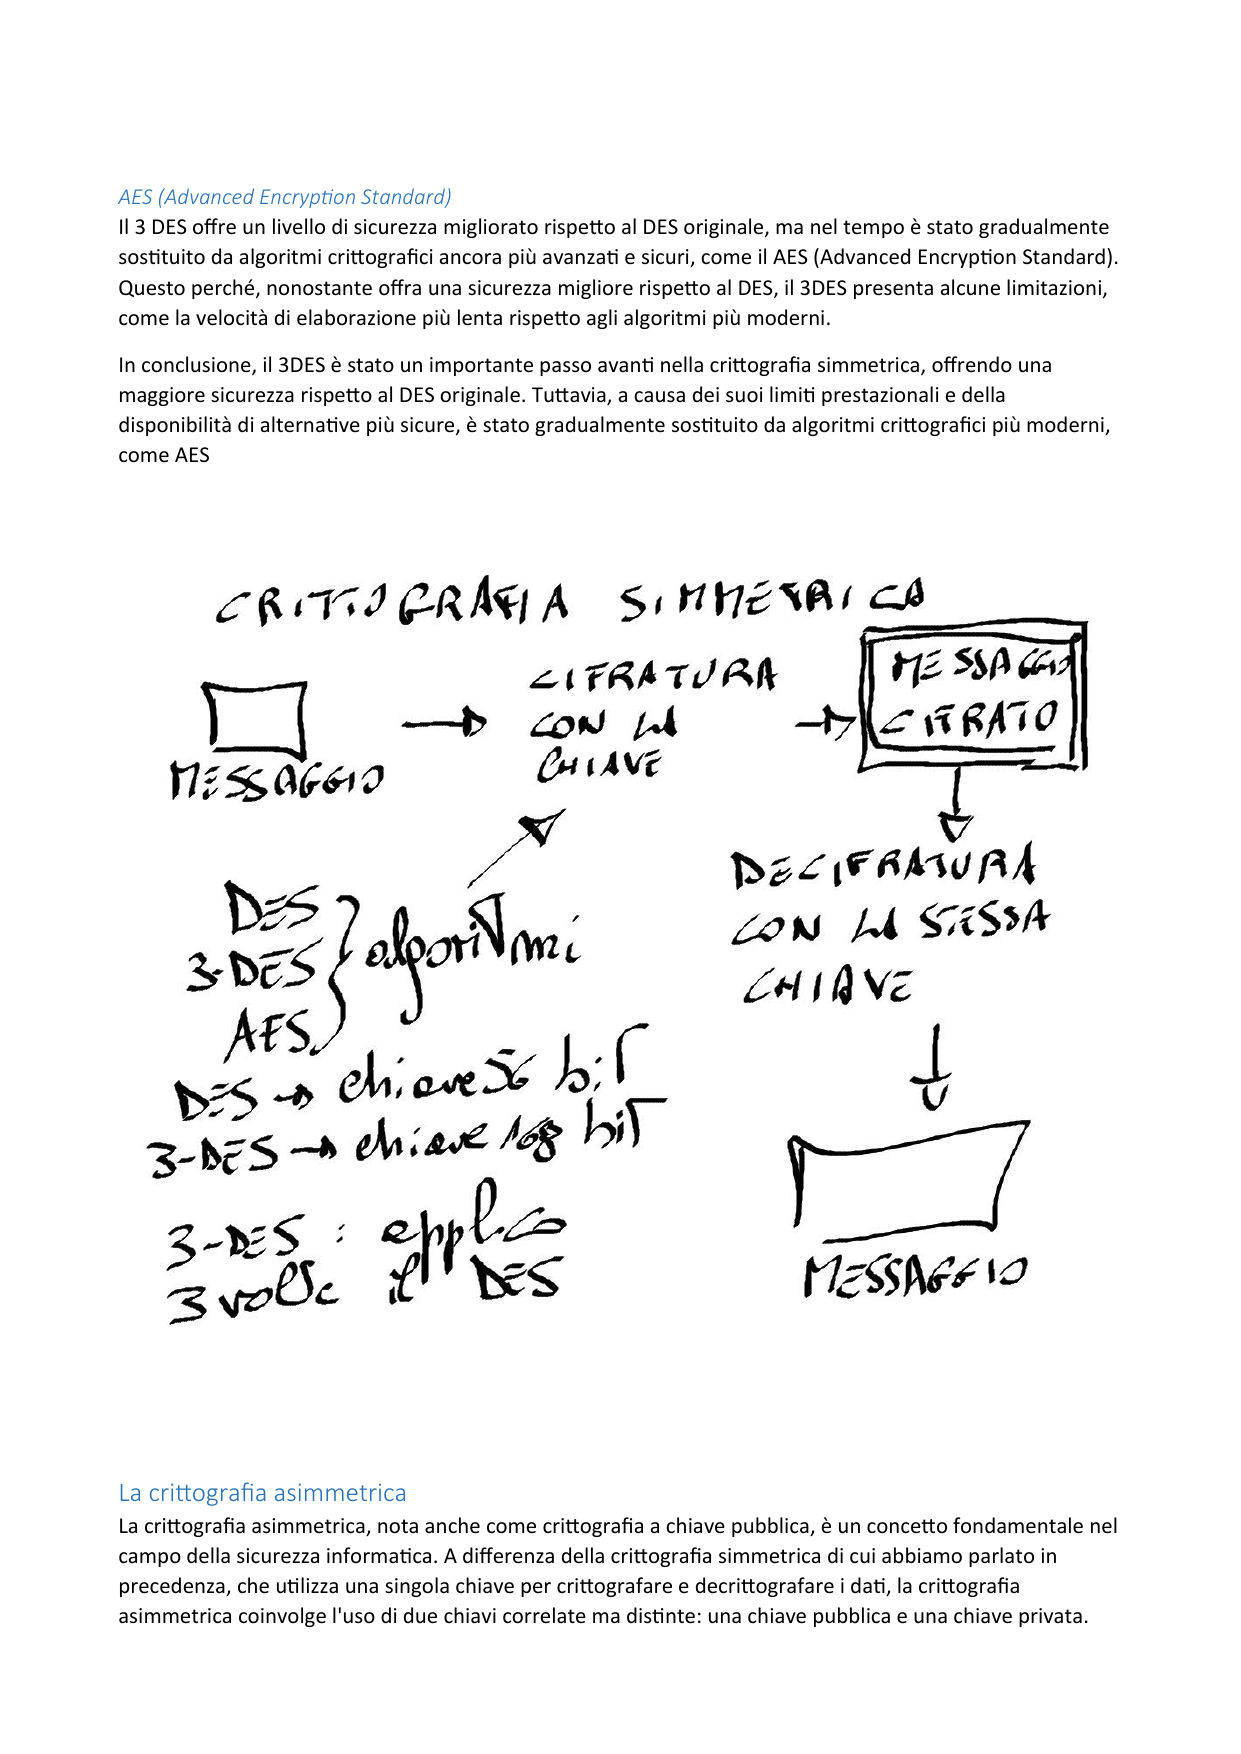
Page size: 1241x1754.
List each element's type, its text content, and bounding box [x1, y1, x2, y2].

subtitle AES (Advanced Encryption Standard) [118, 182, 1122, 210]
text In conclusione, il 3DES è stato un importante passo avanti nella crittografia simmetrica, offrendo una maggiore sicurezza rispetto al DES originale. Tuttavia, a causa dei suoi limiti prestazionali e della disponibilità di alternative più sicure, è stato gradualmente sostituito da algoritmi crittografici più moderni, come AES [118, 350, 1122, 468]
text La crittografia asimmetrica, nota anche come crittografia a chiave pubblica, è un concetto fondamentale nel campo della sicurezza informatica. A differenza della crittografia simmetrica di cui abbiamo parlato in precedenza, che utilizza una singola chiave per crittografare e decrittografare i dati, la crittografia asimmetrica coinvolge l'uso di due chiavi correlate ma distinte: una chiave pubblica e una chiave privata. [118, 1511, 1122, 1629]
text Il 3 DES offre un livello di sicurezza migliorato rispetto al DES originale, ma nel tempo è stato gradualmente sostituito da algoritmi crittografici ancora più avanzati e sicuri, come il AES (Advanced Encryption Standard). Questo perché, nonostante offra una sicurezza migliore rispetto al DES, il 3DES presenta alcune limitazioni, come la velocità di elaborazione più lenta rispetto agli algoritmi più moderni. [118, 212, 1122, 331]
picture [118, 534, 1123, 1410]
subtitle La crittografia asimmetrica [118, 1475, 1122, 1508]
